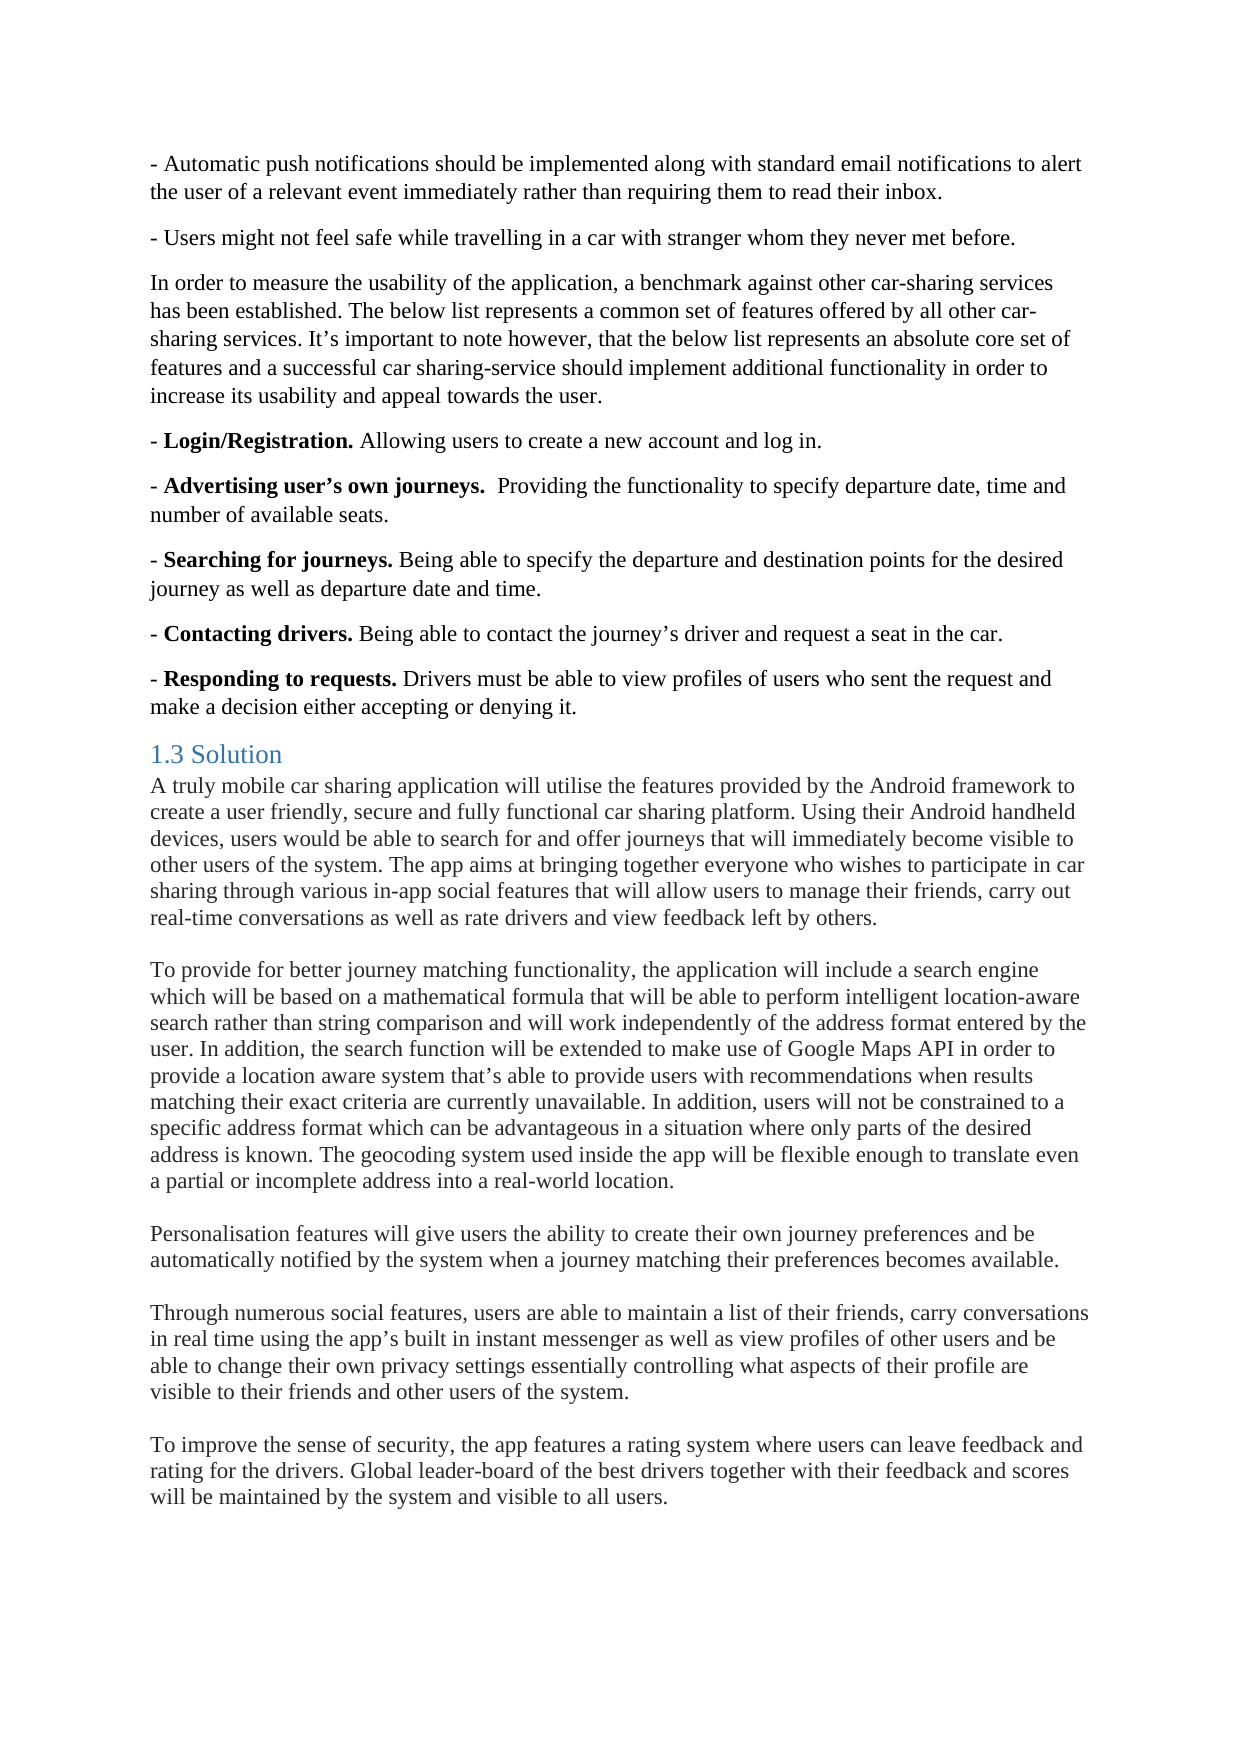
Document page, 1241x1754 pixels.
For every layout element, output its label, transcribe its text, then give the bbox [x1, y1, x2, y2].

text - Responding to requests. Drivers must be able to view profiles of users who sent the request and make a decision either accepting or denying it. [150, 665, 1090, 719]
text To provide for better journey matching functionality, the application will include a search engine which will be based on a mathematical formula that will be able to perform intelligent location-aware search rather than string comparison and will work independently of the address format entered by the user. In addition, the search function will be extended to make use of Google Maps API in order to provide a location aware system that’s able to provide users with recommendations when results matching their exact criteria are currently unavailable. In addition, users will not be constrained to a specific address format which can be advantageous in a situation where only parts of the desired address is known. The geocoding system used inside the app will be flexible enough to translate even a partial or incomplete address into a real-world location. [150, 956, 1090, 1193]
text A truly mobile car sharing application will utilise the features provided by the Android framework to create a user friendly, secure and fully functional car sharing platform. Using their Android handheld devices, users would be able to search for and offer journeys that will immediately become visible to other users of the system. The app aims at bringing together everyone who wishes to participate in car sharing through various in-app social features that will allow users to manage their friends, carry out real-time conversations as well as rate drivers and view feedback left by others. [150, 772, 1090, 930]
text In order to measure the usability of the application, a benchmark against other car-sharing services has been established. The below list represents a common set of features offered by all other car-sharing services. It’s important to note however, that the below list represents an absolute core set of features and a successful car sharing-service should implement additional functionality in order to increase its usability and appeal towards the user. [150, 269, 1090, 409]
text - Users might not feel safe while travelling in a car with stranger whom they never met before. [150, 223, 1090, 250]
text - Login/Registration. Allowing users to create a new account and log in. [150, 427, 1090, 454]
subtitle 1.3 Solution [150, 738, 1090, 769]
text Through numerous social features, users are able to maintain a list of their friends, carry conversations in real time using the app’s built in instant messenger as well as view profiles of other users and be able to change their own privacy settings essentially controlling what aspects of their profile are visible to their friends and other users of the system. [150, 1299, 1090, 1404]
text - Advertising user’s own journeys. Providing the functionality to specify departure date, time and number of available seats. [150, 473, 1090, 527]
text Personalisation features will give users the ability to create their own journey preferences and be automatically notified by the system when a journey matching their preferences becomes available. [150, 1220, 1090, 1273]
text To improve the sense of security, the app features a rating system where users can leave feedback and rating for the drivers. Global leader-board of the best drivers together with their feedback and scores will be maintained by the system and visible to all users. [150, 1431, 1090, 1510]
text - Searching for journeys. Being able to specify the departure and destination points for the desired journey as well as departure date and time. [150, 546, 1090, 601]
text - Contacting drivers. Being able to contact the journey’s driver and request a seat in the car. [150, 620, 1090, 646]
text - Automatic push notifications should be implemented along with standard email notifications to alert the user of a relevant event immediately rather than requiring them to read their inbox. [150, 150, 1090, 205]
